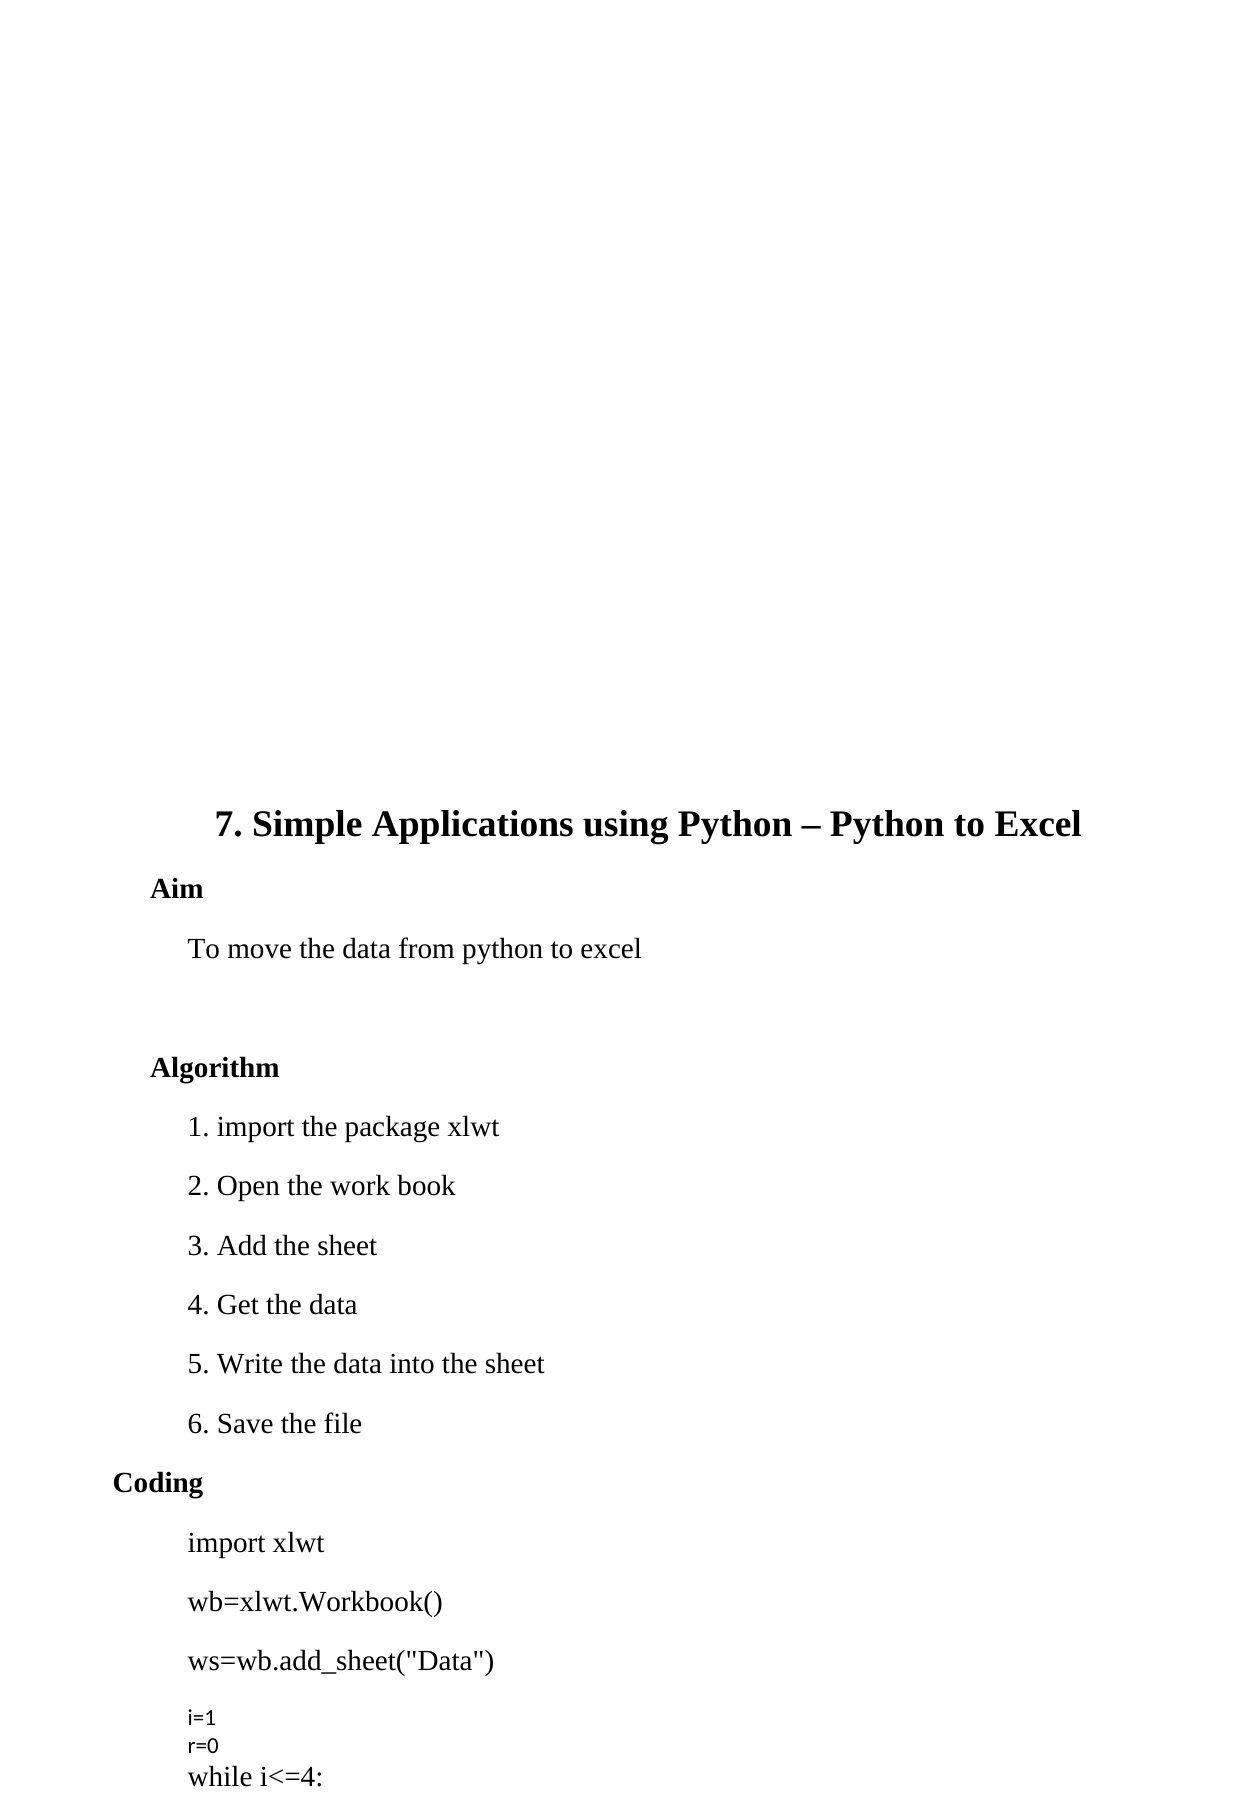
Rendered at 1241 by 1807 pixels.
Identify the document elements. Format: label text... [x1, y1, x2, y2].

text Aim [150, 872, 1146, 905]
text while i<=4: [187, 1759, 1146, 1792]
text i=1 [187, 1703, 1146, 1731]
list Simple Applications using Python – Python to Excel [150, 801, 1146, 844]
text wb=xlwt.Workbook() [187, 1584, 1146, 1618]
text 1. import the package xlwt [112, 1109, 1146, 1143]
text 2. Open the work book [112, 1168, 1146, 1202]
text 6. Save the file [112, 1406, 1146, 1439]
text ws=wb.add_sheet("Data") [187, 1643, 1146, 1677]
text 5. Write the data into the sheet [112, 1347, 1146, 1380]
text Algorithm [150, 1050, 1146, 1083]
text r=0 [187, 1731, 1146, 1759]
text Coding [112, 1465, 1146, 1499]
text import xlwt [187, 1525, 1146, 1558]
text To move the data from python to excel [150, 931, 1146, 964]
text 4. Get the data [112, 1287, 1146, 1321]
text 3. Add the sheet [112, 1228, 1146, 1261]
